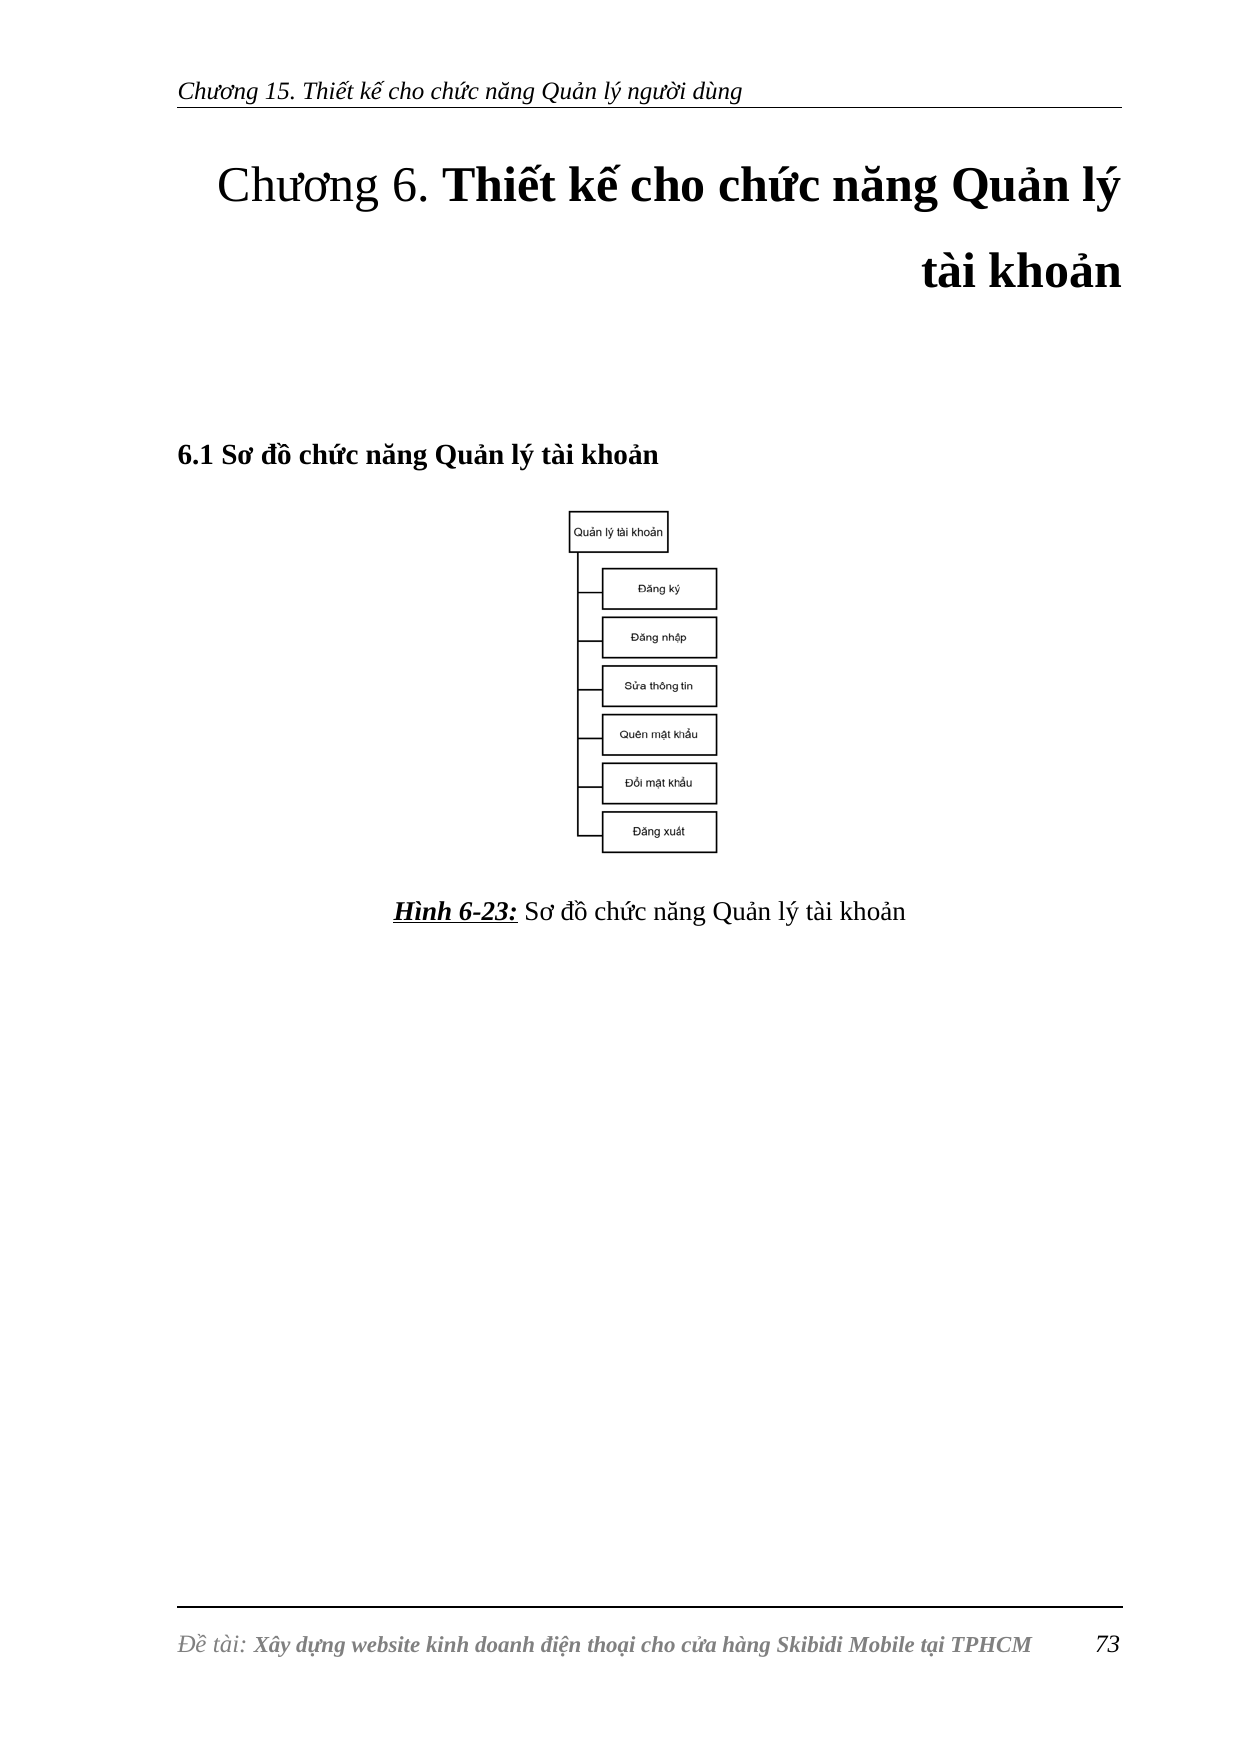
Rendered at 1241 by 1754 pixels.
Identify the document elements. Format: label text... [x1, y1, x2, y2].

picture [559, 498, 740, 873]
subtitle Thiết kế cho chức năng Quản lý tài khoản [177, 155, 1122, 299]
subtitle Sơ đồ chức năng Quản lý tài khoản [177, 427, 1122, 473]
